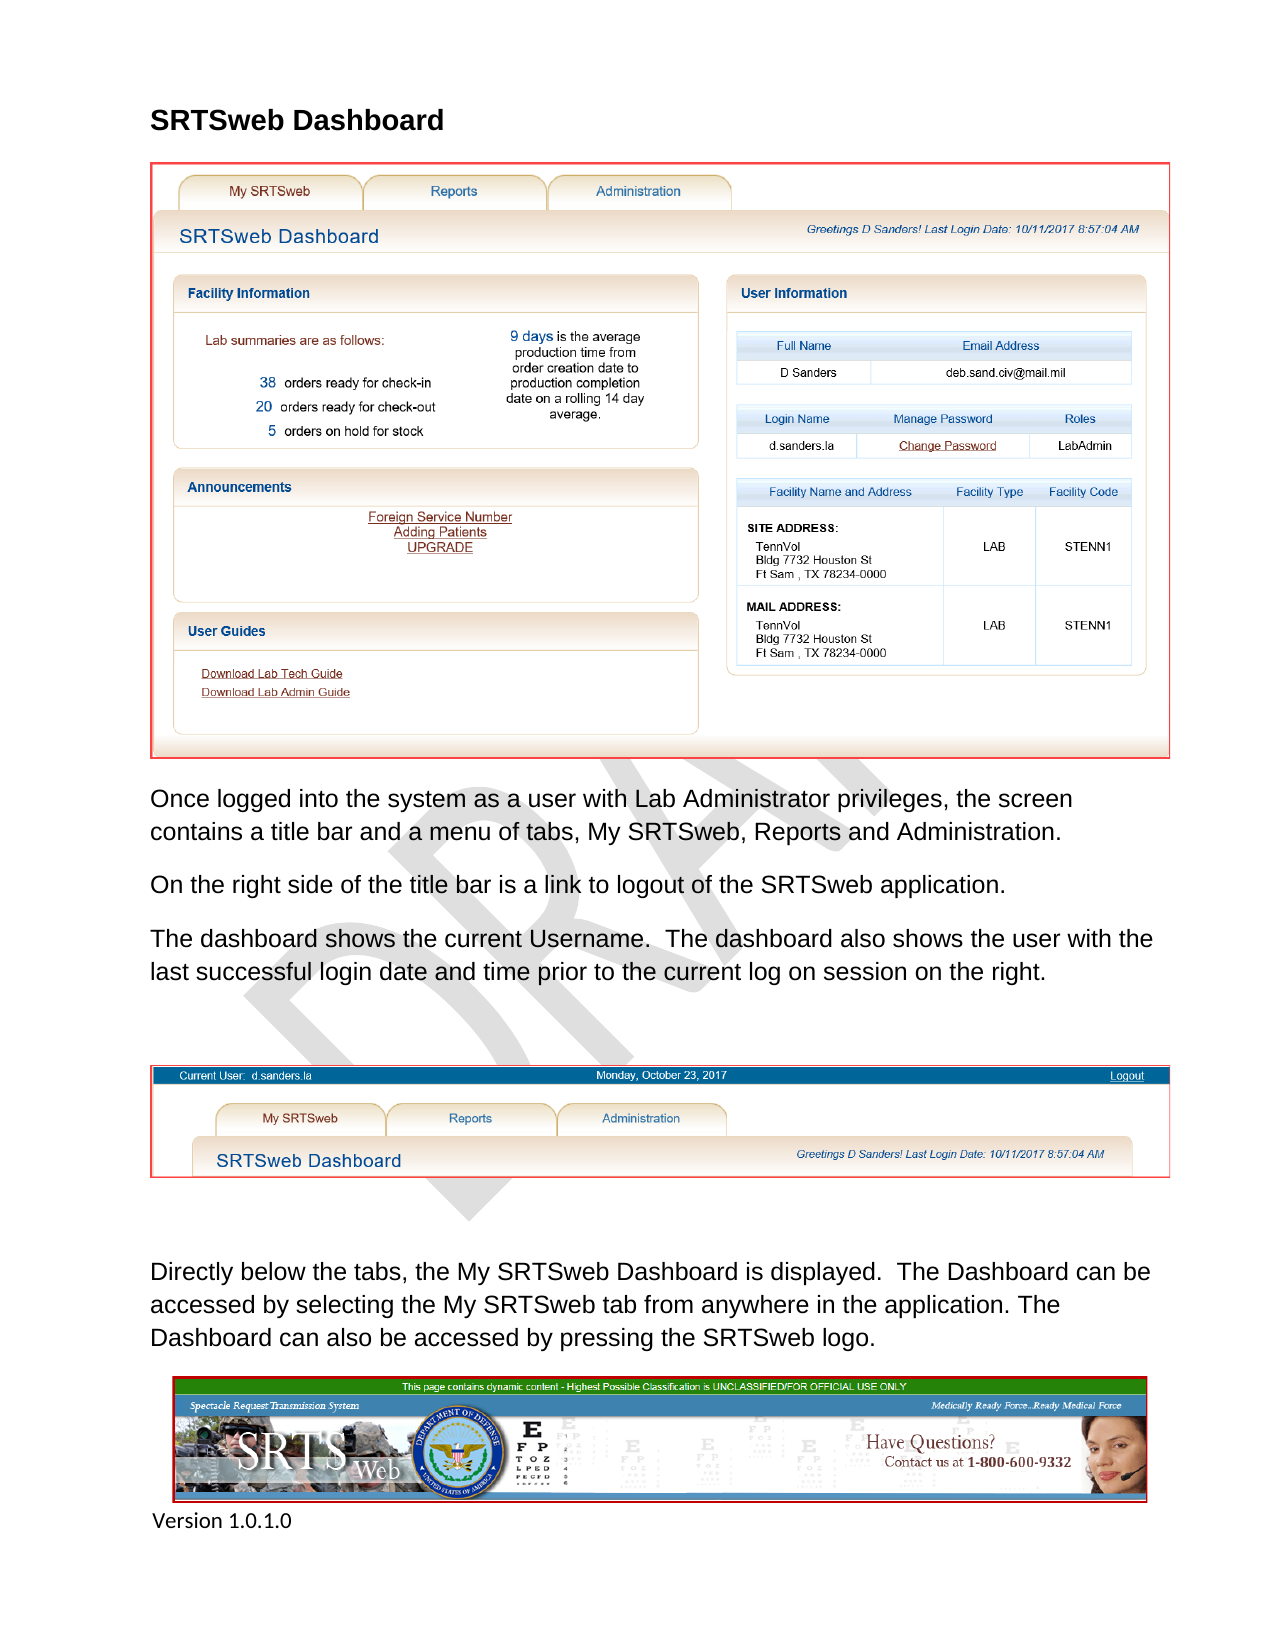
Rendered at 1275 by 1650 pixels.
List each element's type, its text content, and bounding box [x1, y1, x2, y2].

text Once logged into the system as a user with Lab Administrator privileges, the screen contains a title bar and a menu of tabs, My SRTSweb, Reports and Administration. [150, 783, 1170, 845]
subtitle SRTSweb Dashboard [150, 103, 1170, 137]
picture [150, 1065, 1171, 1178]
text On the right side of the title bar is a link to logout of the SRTSweb application. [150, 870, 1170, 899]
picture [172, 1376, 1148, 1503]
text Directly below the tabs, the My SRTSweb Dashboard is displayed. The Dashboard can be accessed by selecting the My SRTSweb tab from anywhere in the application. The Dashboard can also be accessed by pressing the SRTSweb logo. [150, 1257, 1170, 1351]
picture [150, 162, 1171, 759]
text The dashboard shows the current Username. The dashboard also shows the user with the last successful login date and time prior to the current log on session on the right. [150, 924, 1170, 986]
